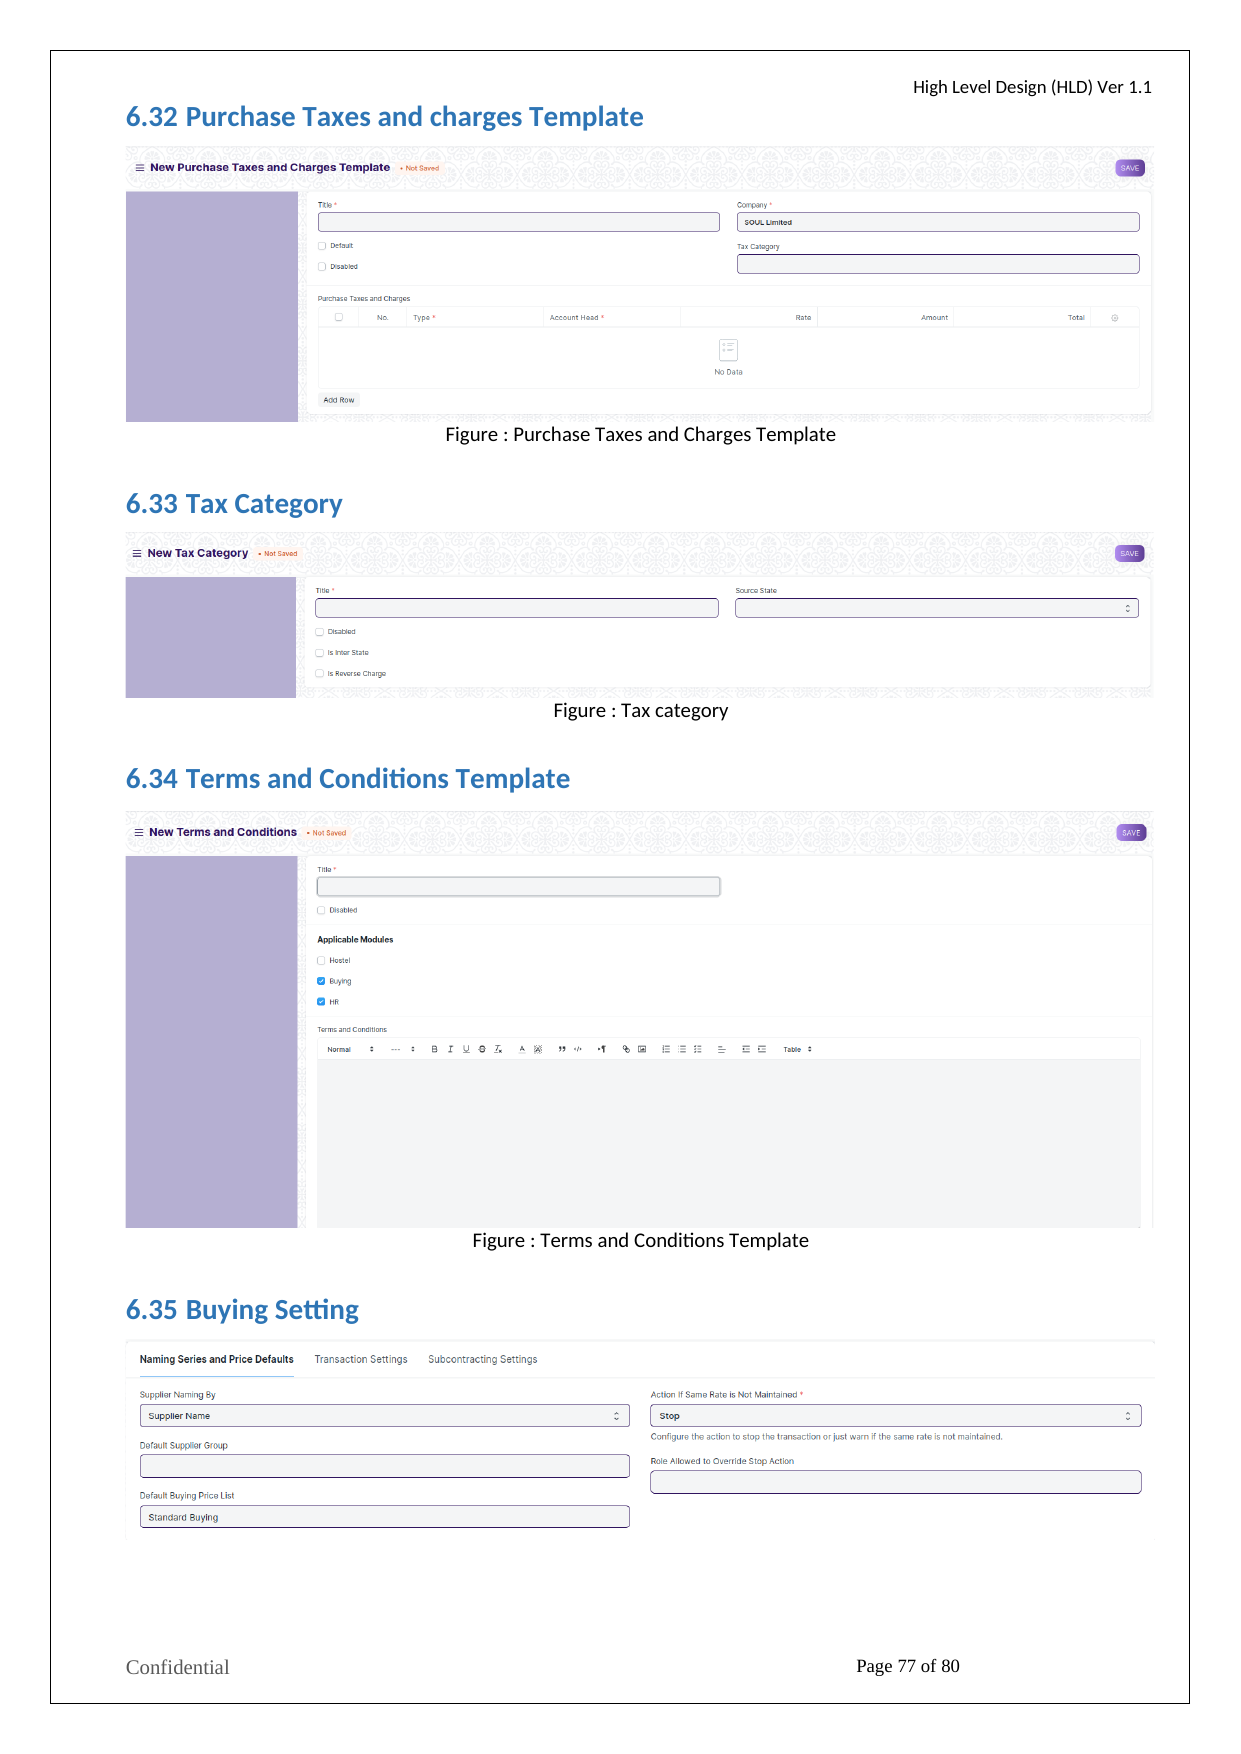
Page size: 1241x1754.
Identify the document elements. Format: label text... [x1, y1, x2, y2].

picture [125, 532, 1154, 698]
text Figure : Purchase Taxes and Charges Template [126, 421, 1156, 447]
text Figure : Terms and Conditions Template [126, 1228, 1156, 1253]
picture [125, 146, 1155, 422]
subtitle Purchase Taxes and charges Template [126, 98, 1156, 133]
picture [125, 1339, 1155, 1540]
subtitle Buying Setting [126, 1291, 1156, 1327]
text Figure : Tax category [126, 697, 1156, 723]
subtitle Tax Category [126, 485, 1156, 520]
picture [125, 808, 1154, 1228]
subtitle Terms and Conditions Template [126, 761, 1156, 796]
